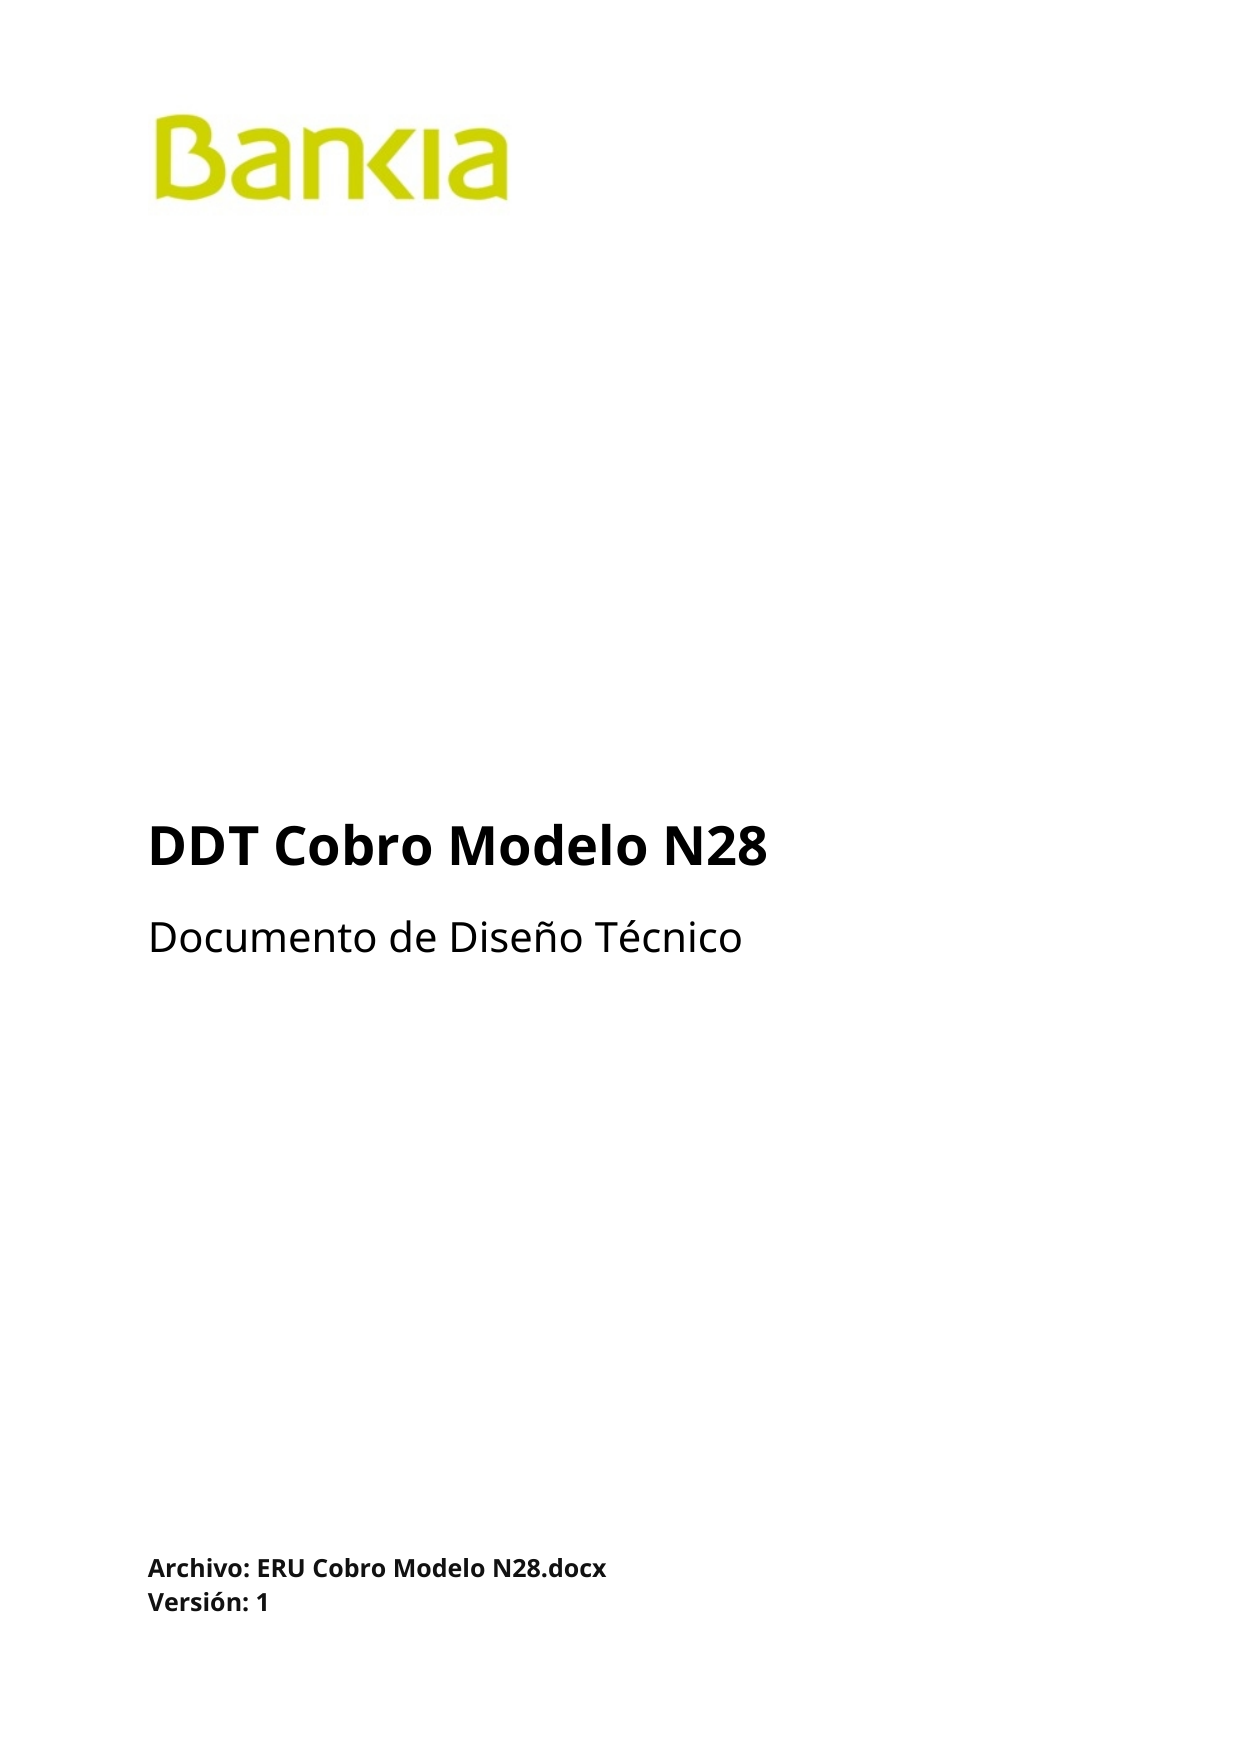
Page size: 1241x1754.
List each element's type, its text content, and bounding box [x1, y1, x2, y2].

text Versión: 1 [148, 1585, 1122, 1619]
text Archivo: ERU Cobro Modelo N28.docx [148, 1551, 1122, 1585]
picture [147, 92, 523, 222]
